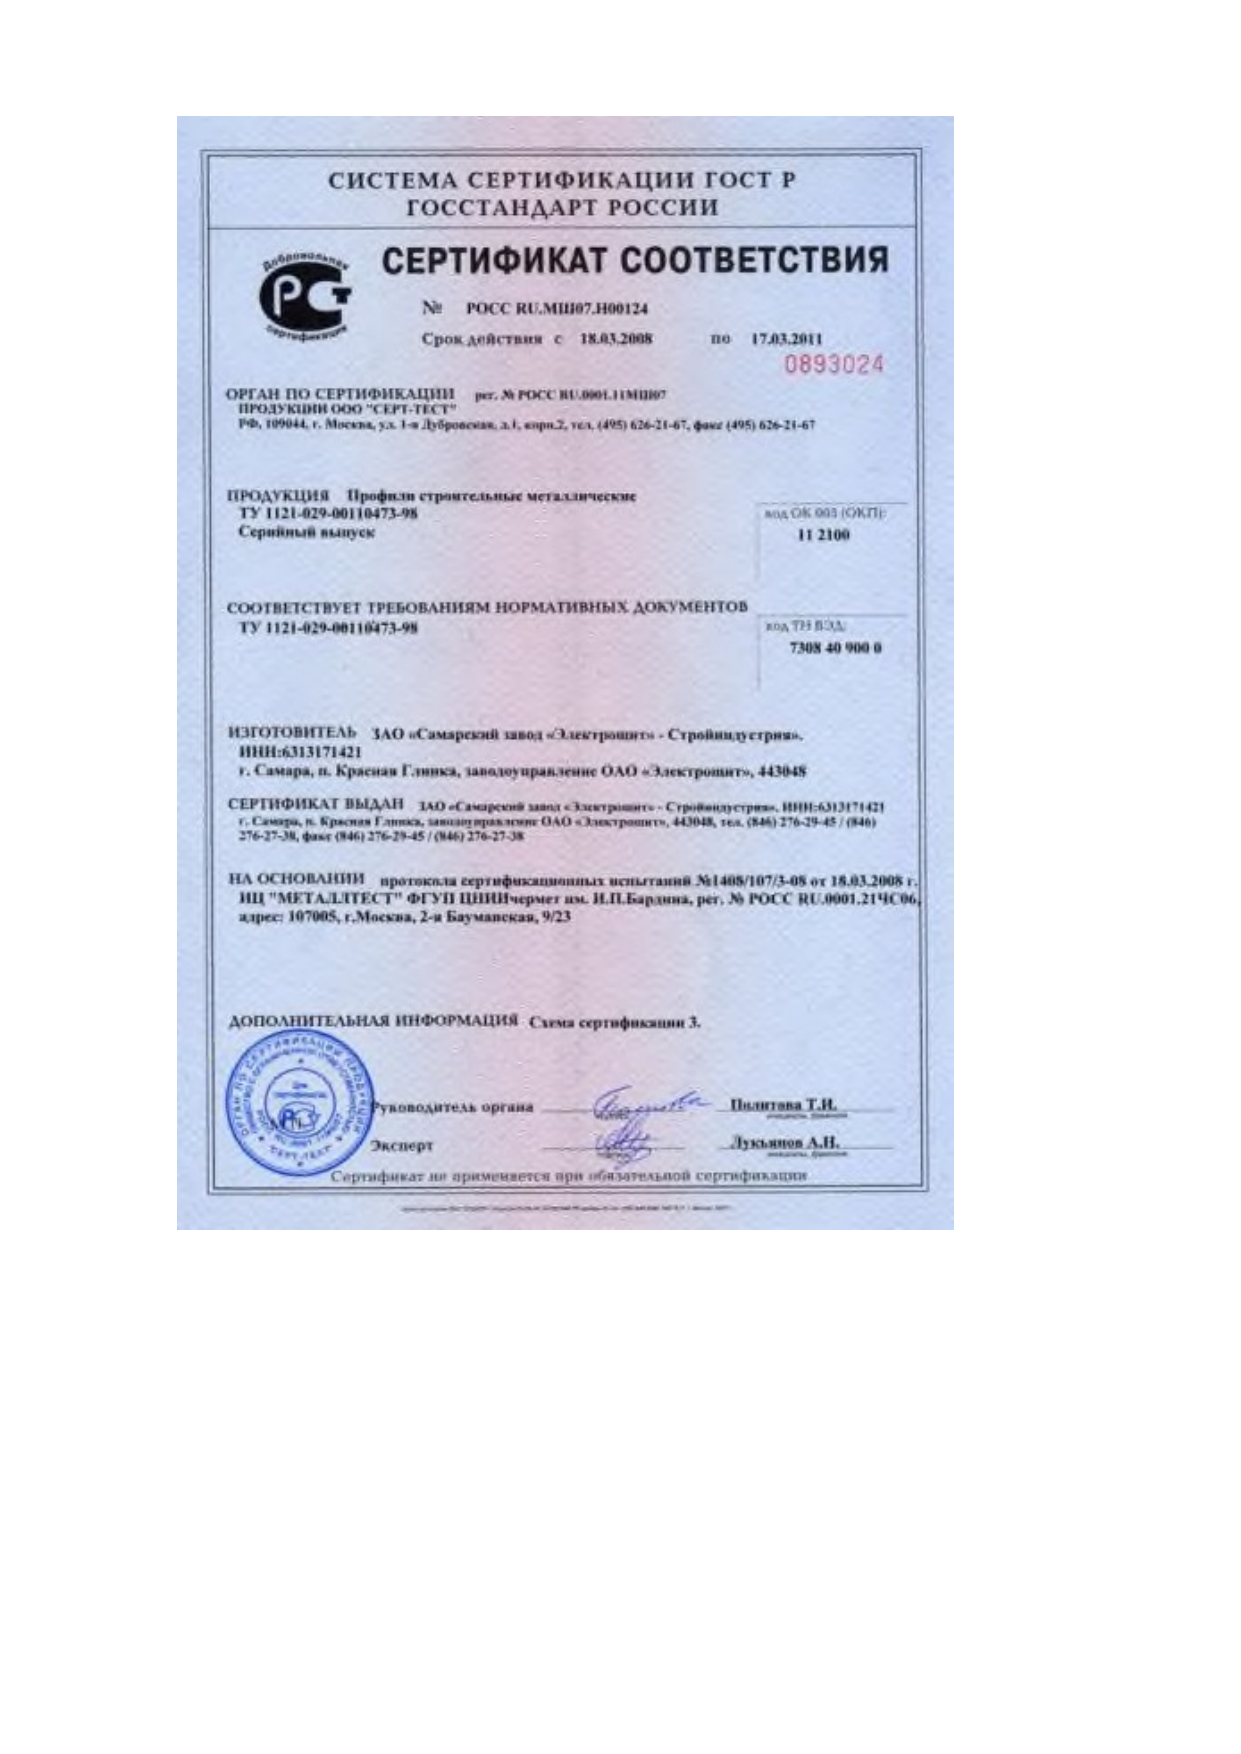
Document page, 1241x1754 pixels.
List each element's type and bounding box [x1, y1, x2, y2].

picture [177, 116, 954, 1230]
